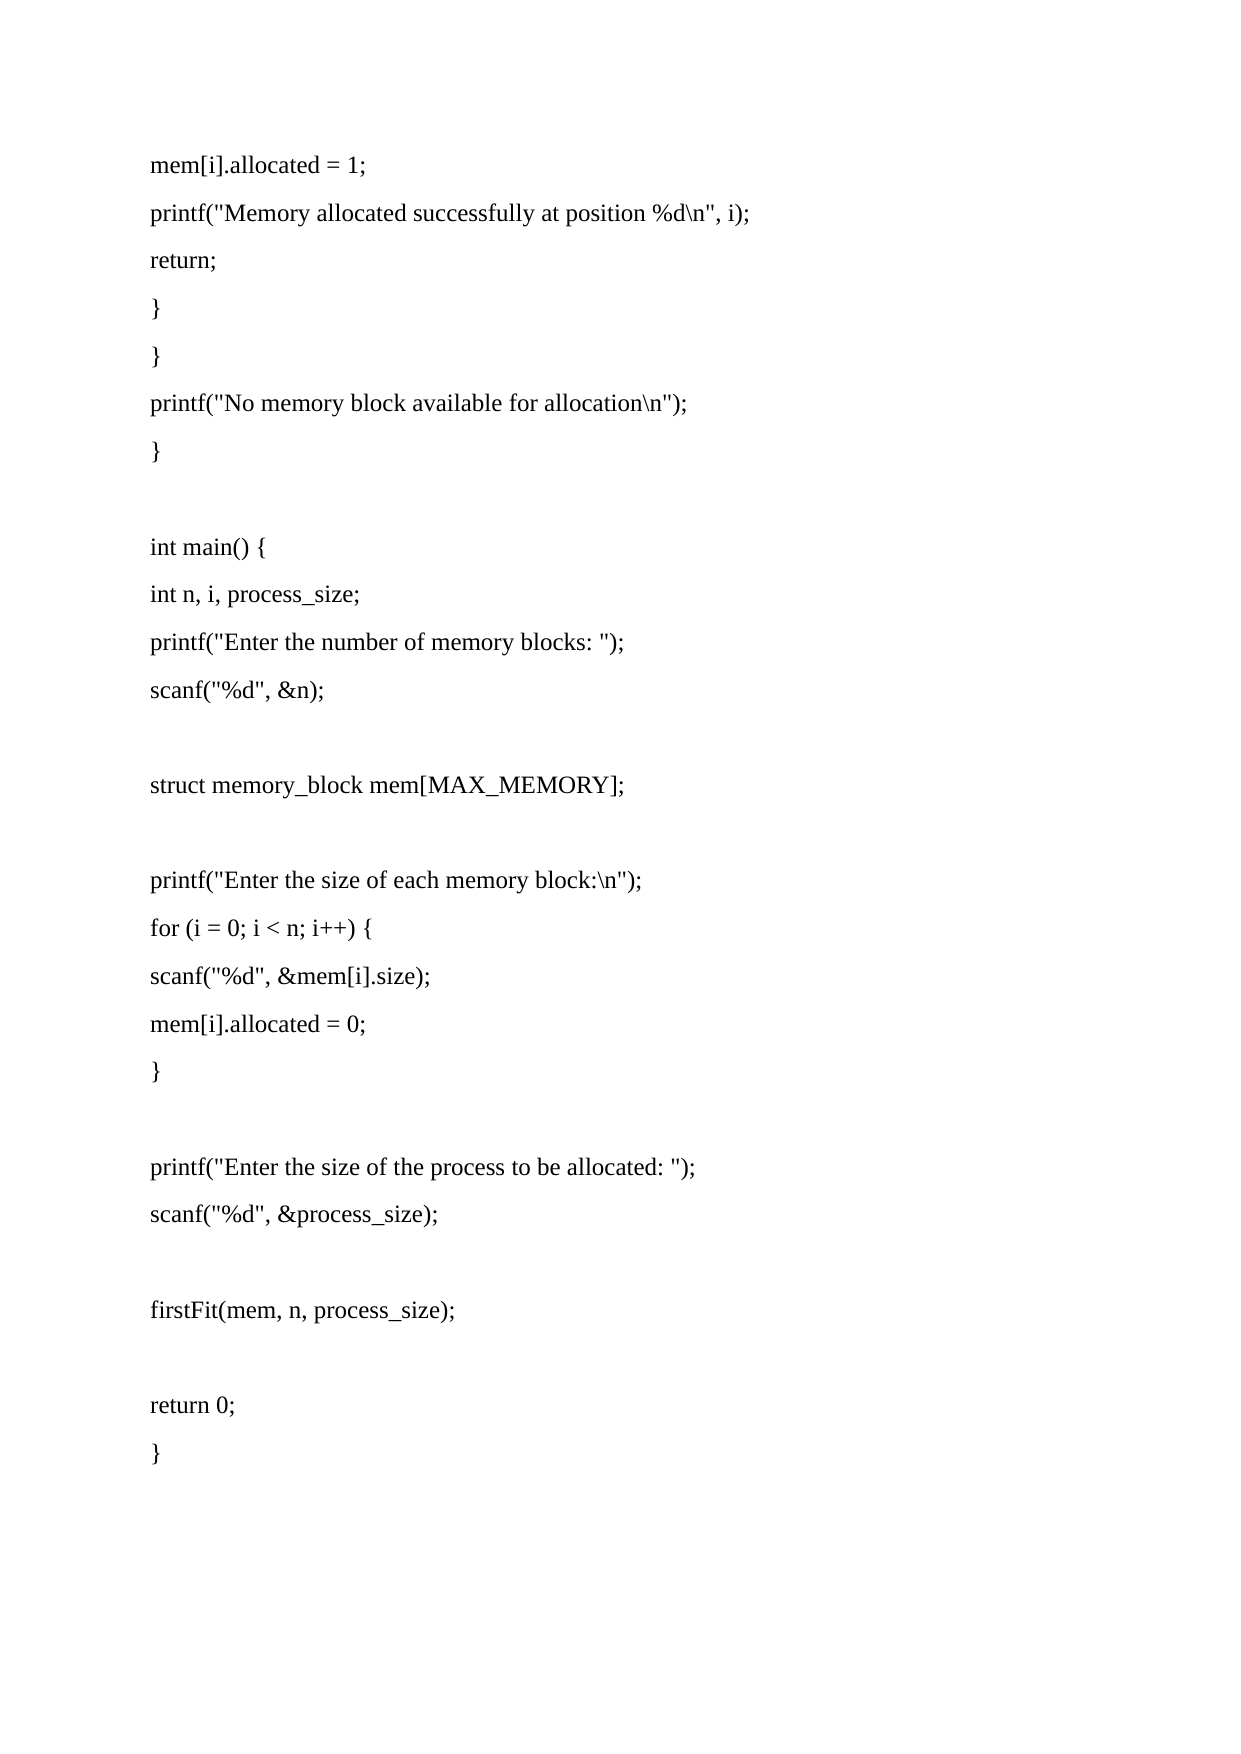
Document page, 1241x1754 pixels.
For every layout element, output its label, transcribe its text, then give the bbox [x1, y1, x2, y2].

text } [150, 436, 1090, 465]
text struct memory_block mem[MAX_MEMORY]; [150, 770, 1090, 799]
text } [150, 1056, 1090, 1085]
text int main() { [150, 532, 1090, 560]
text printf("Memory allocated successfully at position %d\n", i); [150, 198, 1090, 226]
text scanf("%d", &process_size); [150, 1199, 1090, 1228]
text firstFit(mem, n, process_size); [150, 1295, 1090, 1324]
text mem[i].allocated = 0; [150, 1009, 1090, 1037]
text } [150, 1438, 1090, 1467]
text return 0; [150, 1390, 1090, 1419]
text printf("Enter the size of each memory block:\n"); [150, 866, 1090, 894]
text scanf("%d", &mem[i].size); [150, 961, 1090, 990]
text return; [150, 245, 1090, 274]
text printf("Enter the number of memory blocks: "); [150, 627, 1090, 656]
text printf("No memory block available for allocation\n"); [150, 388, 1090, 417]
text } [150, 341, 1090, 369]
text int n, i, process_size; [150, 579, 1090, 608]
text } [150, 293, 1090, 322]
text printf("Enter the size of the process to be allocated: "); [150, 1152, 1090, 1181]
text for (i = 0; i < n; i++) { [150, 913, 1090, 942]
text mem[i].allocated = 1; [150, 150, 1090, 179]
text scanf("%d", &n); [150, 675, 1090, 703]
